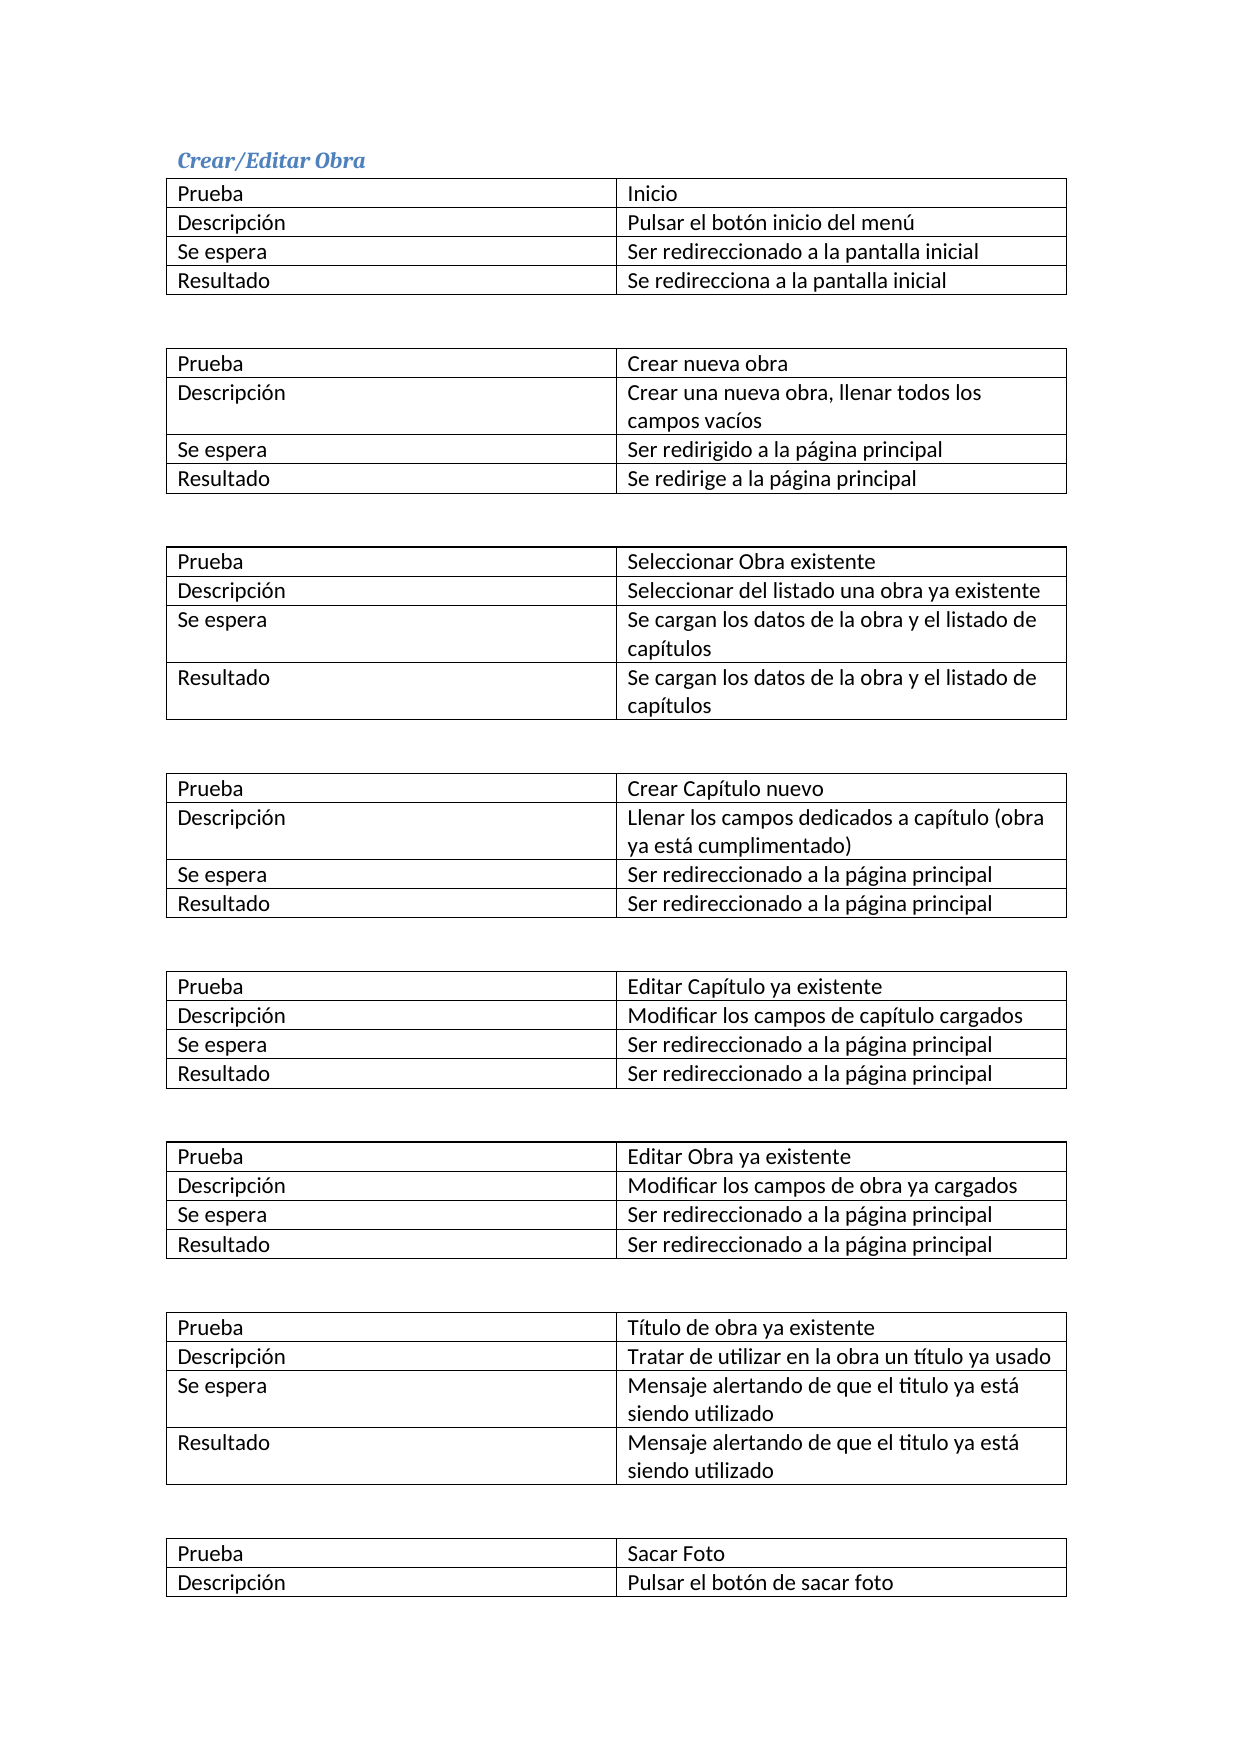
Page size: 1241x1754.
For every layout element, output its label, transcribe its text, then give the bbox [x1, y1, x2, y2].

table_cell Se cargan los datos de la obra y el listado de capítulos [617, 663, 1066, 719]
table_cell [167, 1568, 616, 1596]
table_header Crear Capítulo nuevo [617, 774, 1066, 802]
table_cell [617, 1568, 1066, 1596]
table_cell Se espera [167, 860, 616, 888]
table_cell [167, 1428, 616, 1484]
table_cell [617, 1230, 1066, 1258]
table_cell Descripción [167, 208, 616, 236]
table_cell Descripción [167, 803, 616, 859]
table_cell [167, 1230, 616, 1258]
table_cell Ser redireccionado a la página principal [617, 860, 1066, 888]
table_cell Descripción [167, 378, 616, 434]
table_cell Resultado [167, 1059, 616, 1087]
table_cell Modificar los campos de capítulo cargados [617, 1001, 1066, 1029]
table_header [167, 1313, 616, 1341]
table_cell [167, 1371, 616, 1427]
table_cell Se espera [167, 1030, 616, 1058]
table_header Prueba [167, 774, 616, 802]
table_cell Ser redireccionado a la página principal [617, 889, 1066, 917]
table_cell Ser redireccionado a la página principal [617, 1201, 1066, 1229]
table_header Prueba [167, 972, 616, 1000]
table_cell Se espera [167, 1201, 616, 1229]
table_cell Llenar los campos dedicados a capítulo (obra ya está cumplimentado) [617, 803, 1066, 859]
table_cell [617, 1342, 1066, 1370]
table_cell Descripción [167, 1001, 616, 1029]
table_header Editar Capítulo ya existente [617, 972, 1066, 1000]
table_cell Modificar los campos de obra ya cargados [617, 1172, 1066, 1199]
table_header Editar Obra ya existente [617, 1143, 1066, 1171]
table_header Prueba [167, 179, 616, 207]
table_cell Ser redirigido a la página principal [617, 435, 1066, 463]
table_header Inicio [617, 179, 1066, 207]
table_cell Se redirecciona a la pantalla inicial [617, 266, 1066, 294]
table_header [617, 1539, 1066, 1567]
subtitle Crear/Editar Obra [177, 148, 1063, 174]
table_cell Se espera [167, 606, 616, 662]
table_header Prueba [167, 548, 616, 576]
table_cell Resultado [167, 889, 616, 917]
table_cell Resultado [167, 266, 616, 294]
table_header Crear nueva obra [617, 349, 1066, 377]
table_cell Pulsar el botón inicio del menú [617, 208, 1066, 236]
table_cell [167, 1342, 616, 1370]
table_header Prueba [167, 349, 616, 377]
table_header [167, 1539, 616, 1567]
table_header Prueba [167, 1143, 616, 1171]
table_cell Resultado [167, 464, 616, 492]
table_cell Descripción [167, 1172, 616, 1199]
table_cell Se espera [167, 435, 616, 463]
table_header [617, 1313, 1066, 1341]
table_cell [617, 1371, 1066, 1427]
table_cell Se redirige a la página principal [617, 464, 1066, 492]
table_cell Resultado [167, 663, 616, 719]
table_cell Se espera [167, 237, 616, 265]
table_cell Descripción [167, 577, 616, 604]
table_header Seleccionar Obra existente [617, 548, 1066, 576]
table_cell Ser redireccionado a la pantalla inicial [617, 237, 1066, 265]
table_cell Ser redireccionado a la página principal [617, 1059, 1066, 1087]
table_cell Ser redireccionado a la página principal [617, 1030, 1066, 1058]
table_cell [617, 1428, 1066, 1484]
table_cell Crear una nueva obra, llenar todos los campos vacíos [617, 378, 1066, 434]
table_cell Seleccionar del listado una obra ya existente [617, 577, 1066, 604]
table_cell Se cargan los datos de la obra y el listado de capítulos [617, 606, 1066, 662]
